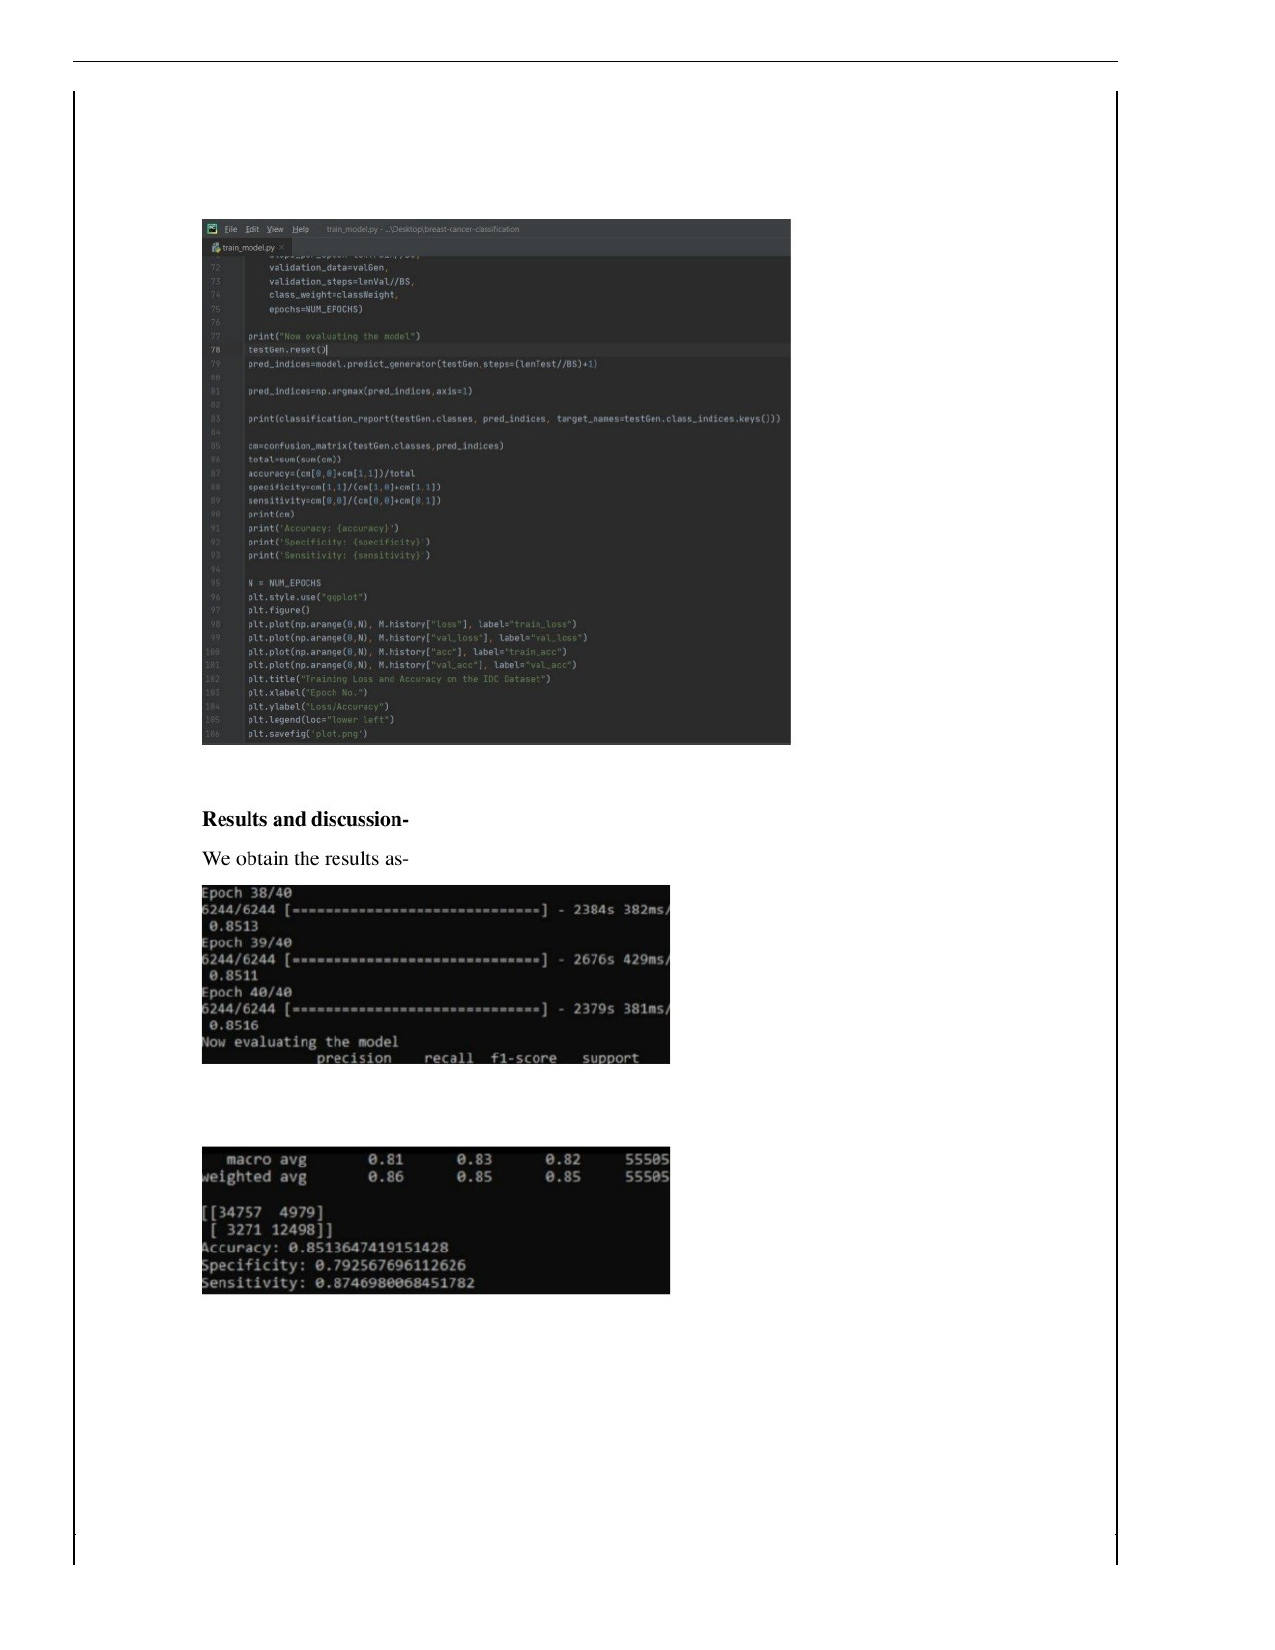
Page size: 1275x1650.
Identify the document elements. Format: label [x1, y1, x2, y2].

picture [76, 93, 1115, 1562]
